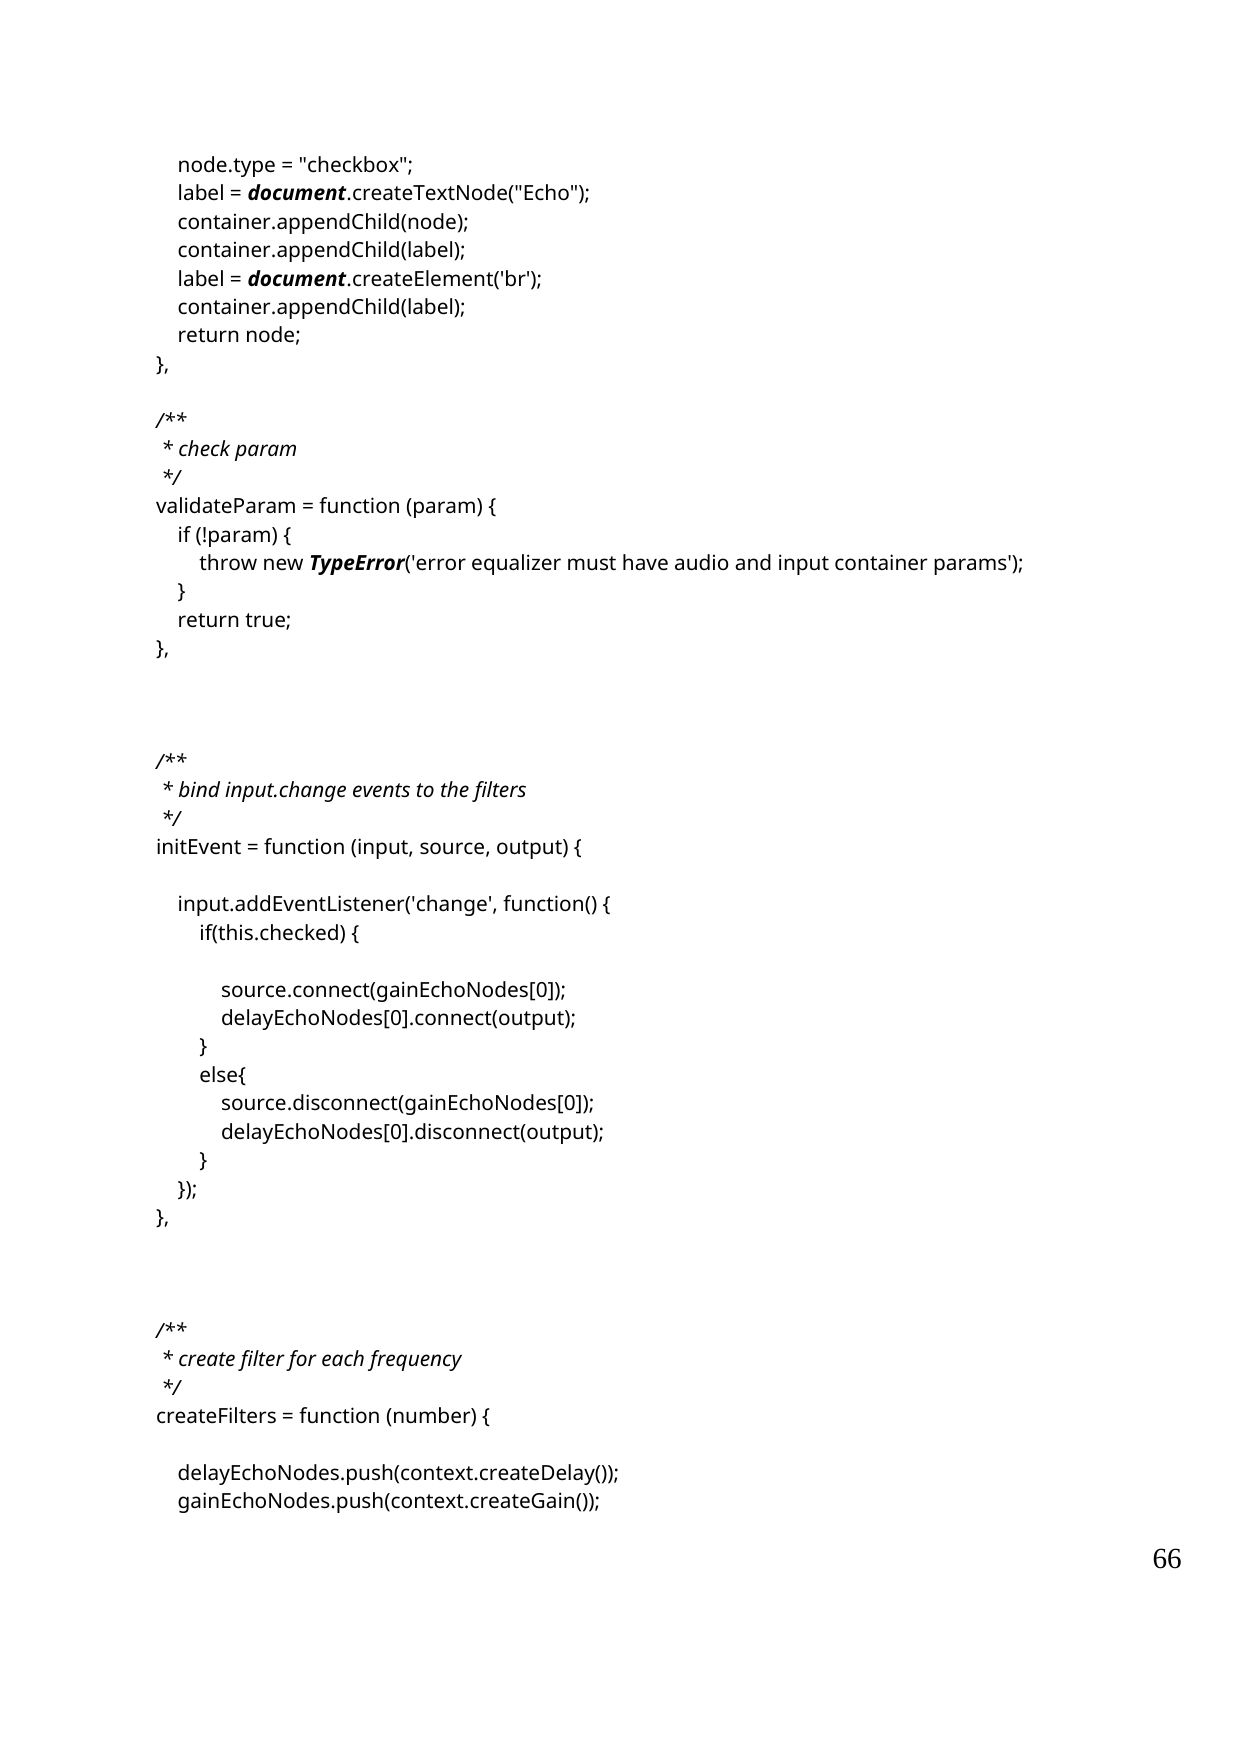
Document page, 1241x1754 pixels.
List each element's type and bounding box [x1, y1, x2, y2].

text [112, 150, 1181, 1515]
